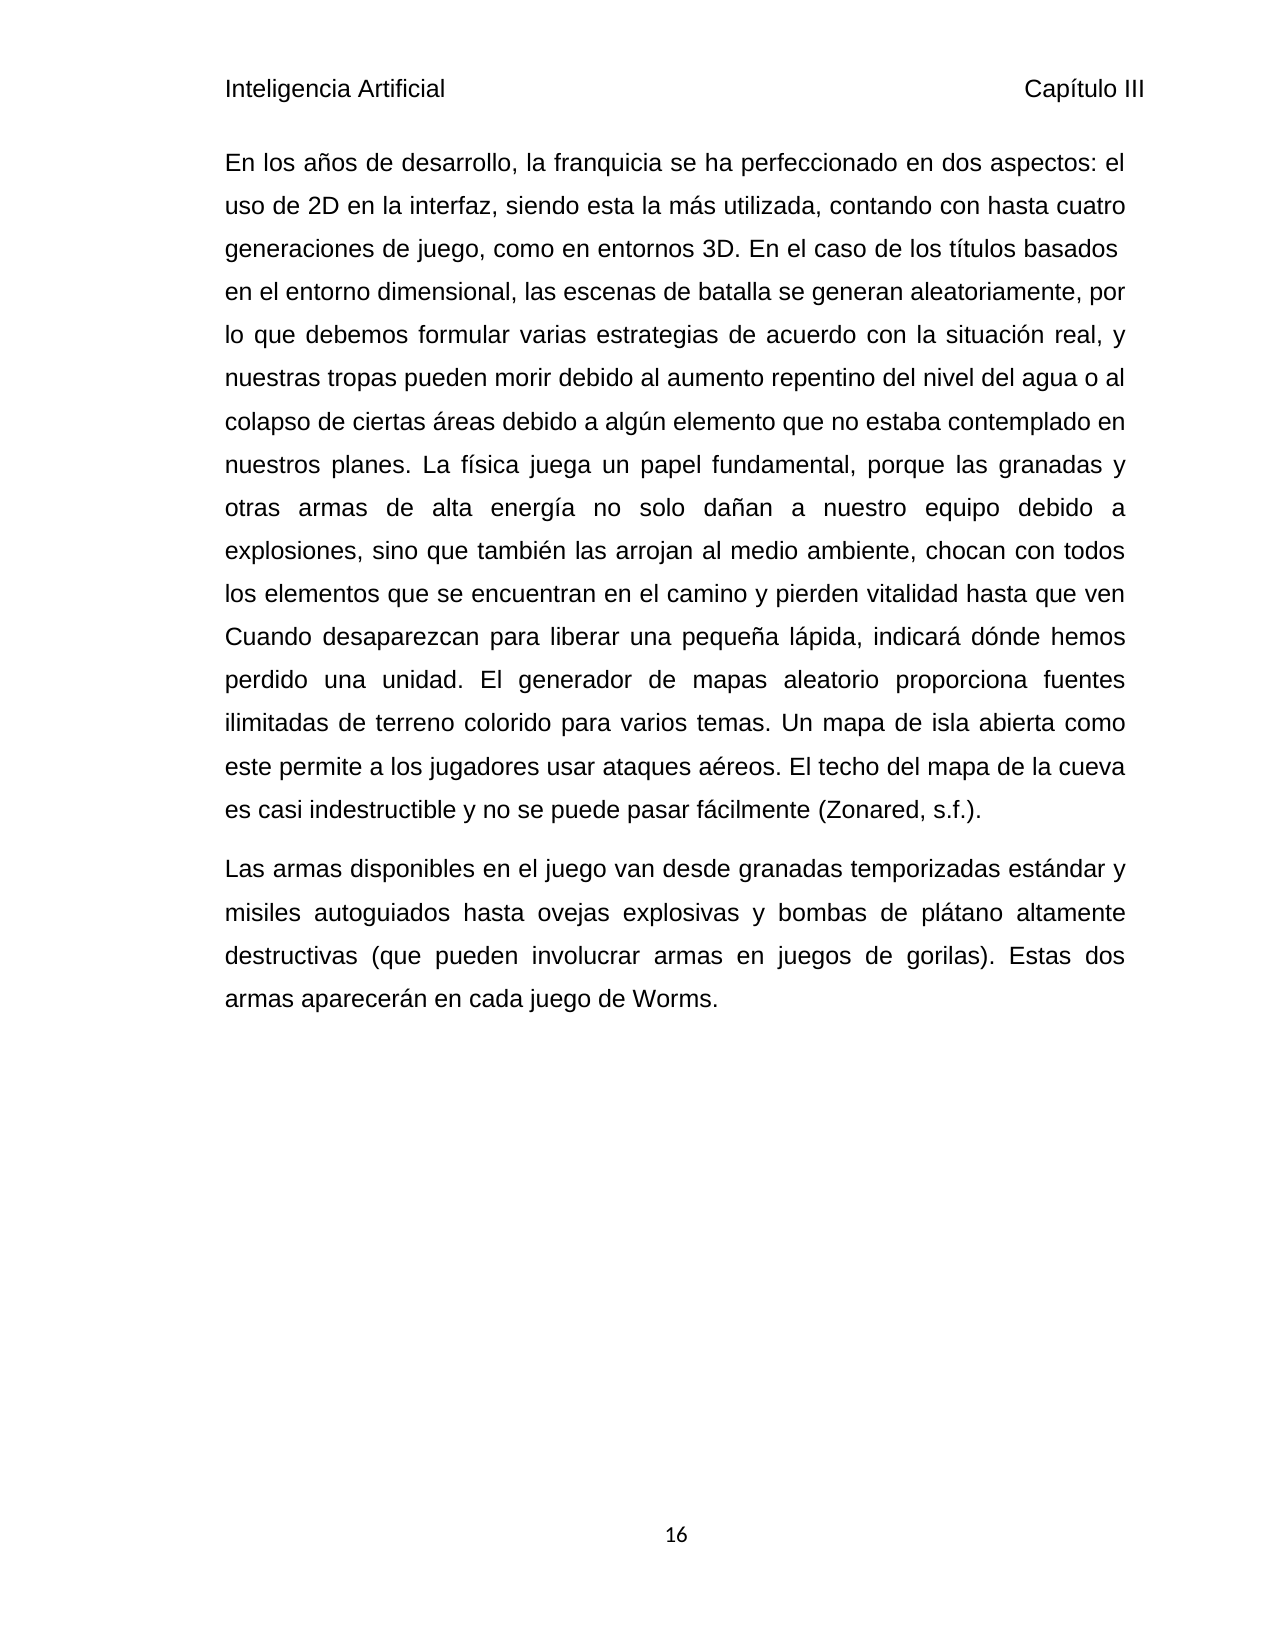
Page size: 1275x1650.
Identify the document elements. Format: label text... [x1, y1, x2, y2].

text En los años de desarrollo, la franquicia se ha perfeccionado en dos aspectos: el uso de 2D en la interfaz, siendo esta la más utilizada, contando con hasta cuatro generaciones de juego, como en entornos 3D. En el caso de los títulos basados ​​en el entorno dimensional, las escenas de batalla se generan aleatoriamente, por lo que debemos formular varias estrategias de acuerdo con la situación real, y nuestras tropas pueden morir debido al aumento repentino del nivel del agua o al colapso de ciertas áreas debido a algún elemento que no estaba contemplado en nuestros planes. La física juega un papel fundamental, porque las granadas y otras armas de alta energía no solo dañan a nuestro equipo debido a explosiones, sino que también las arrojan al medio ambiente, chocan con todos los elementos que se encuentran en el camino y pierden vitalidad hasta que ven Cuando desaparezcan para liberar una pequeña lápida, indicará dónde hemos perdido una unidad. El generador de mapas aleatorio proporciona fuentes ilimitadas de terreno colorido para varios temas. Un mapa de isla abierta como este permite a los jugadores usar ataques aéreos. El techo del mapa de la cueva es casi indestructible y no se puede pasar fácilmente . [224, 148, 1127, 823]
text Las armas disponibles en el juego van desde granadas temporizadas estándar y misiles autoguiados hasta ovejas explosivas y bombas de plátano altamente destructivas (que pueden involucrar armas en juegos de gorilas). Estas dos armas aparecerán en cada juego de Worms. [224, 854, 1127, 1012]
